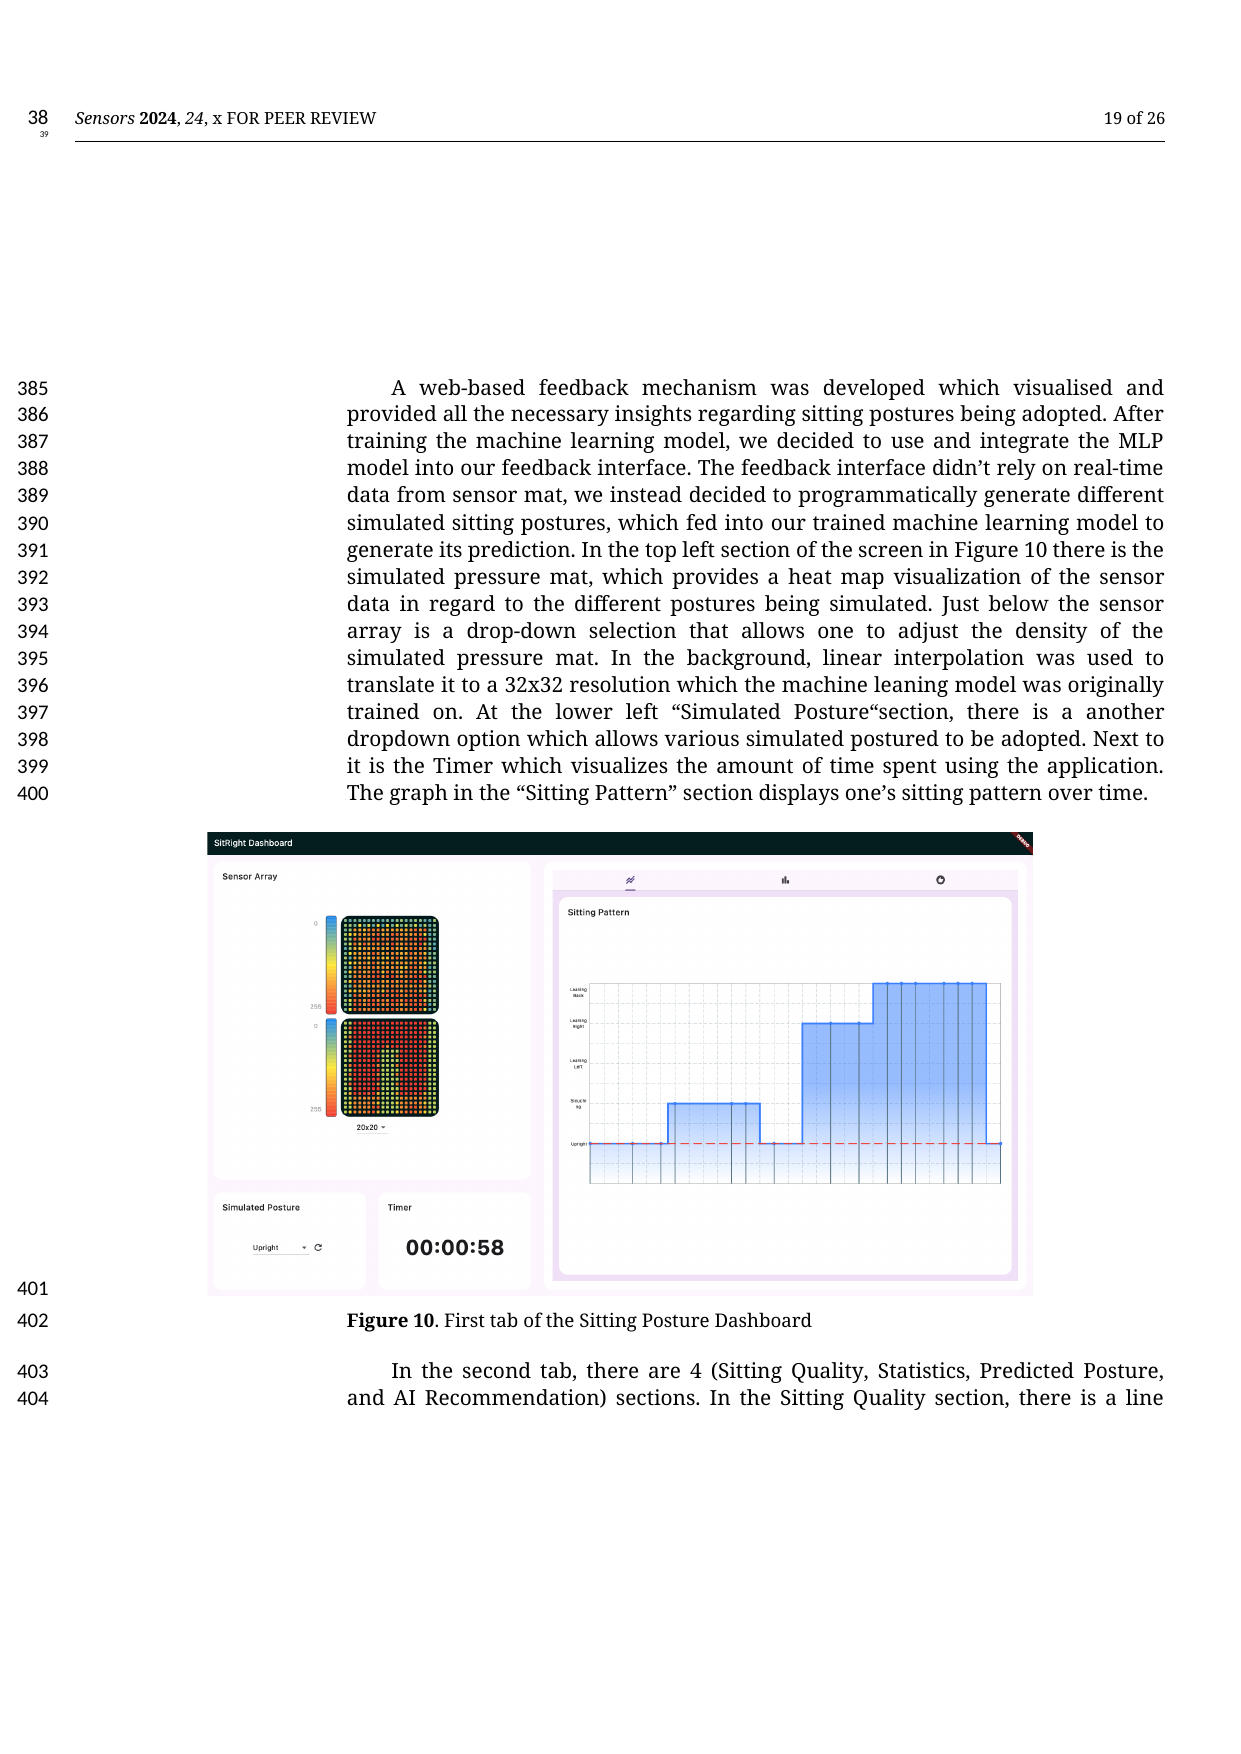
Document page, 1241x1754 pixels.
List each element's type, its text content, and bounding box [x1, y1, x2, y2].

text A web-based feedback mechanism was developed which visualised and provided all the necessary insights regarding sitting postures being adopted. After training the machine learning model, we decided to use and integrate the MLP model into our feedback interface. The feedback interface didn’t rely on real-time data from sensor mat, we instead decided to programmatically generate different simulated sitting postures, which fed into our trained machine learning model to generate its prediction. In the top left section of the screen in Figure 10 there is the simulated pressure mat, which provides a heat map visualization of the sensor data in regard to the different postures being simulated. Just below the sensor array is a drop-down selection that allows one to adjust the density of the simulated pressure mat. In the background, linear interpolation was used to translate it to a 32x32 resolution which the machine leaning model was originally trained on. At the lower left “Simulated Posture“section, there is a another dropdown option which allows various simulated postured to be adopted. Next to it is the Timer which visualizes the amount of time spent using the application. The graph in the “Sitting Pattern” section displays one’s sitting pattern over time. [347, 374, 1165, 807]
picture [207, 832, 1033, 1296]
text Figure 10. First tab of the Sitting Posture Dashboard [347, 1308, 1165, 1332]
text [347, 1357, 1165, 1411]
